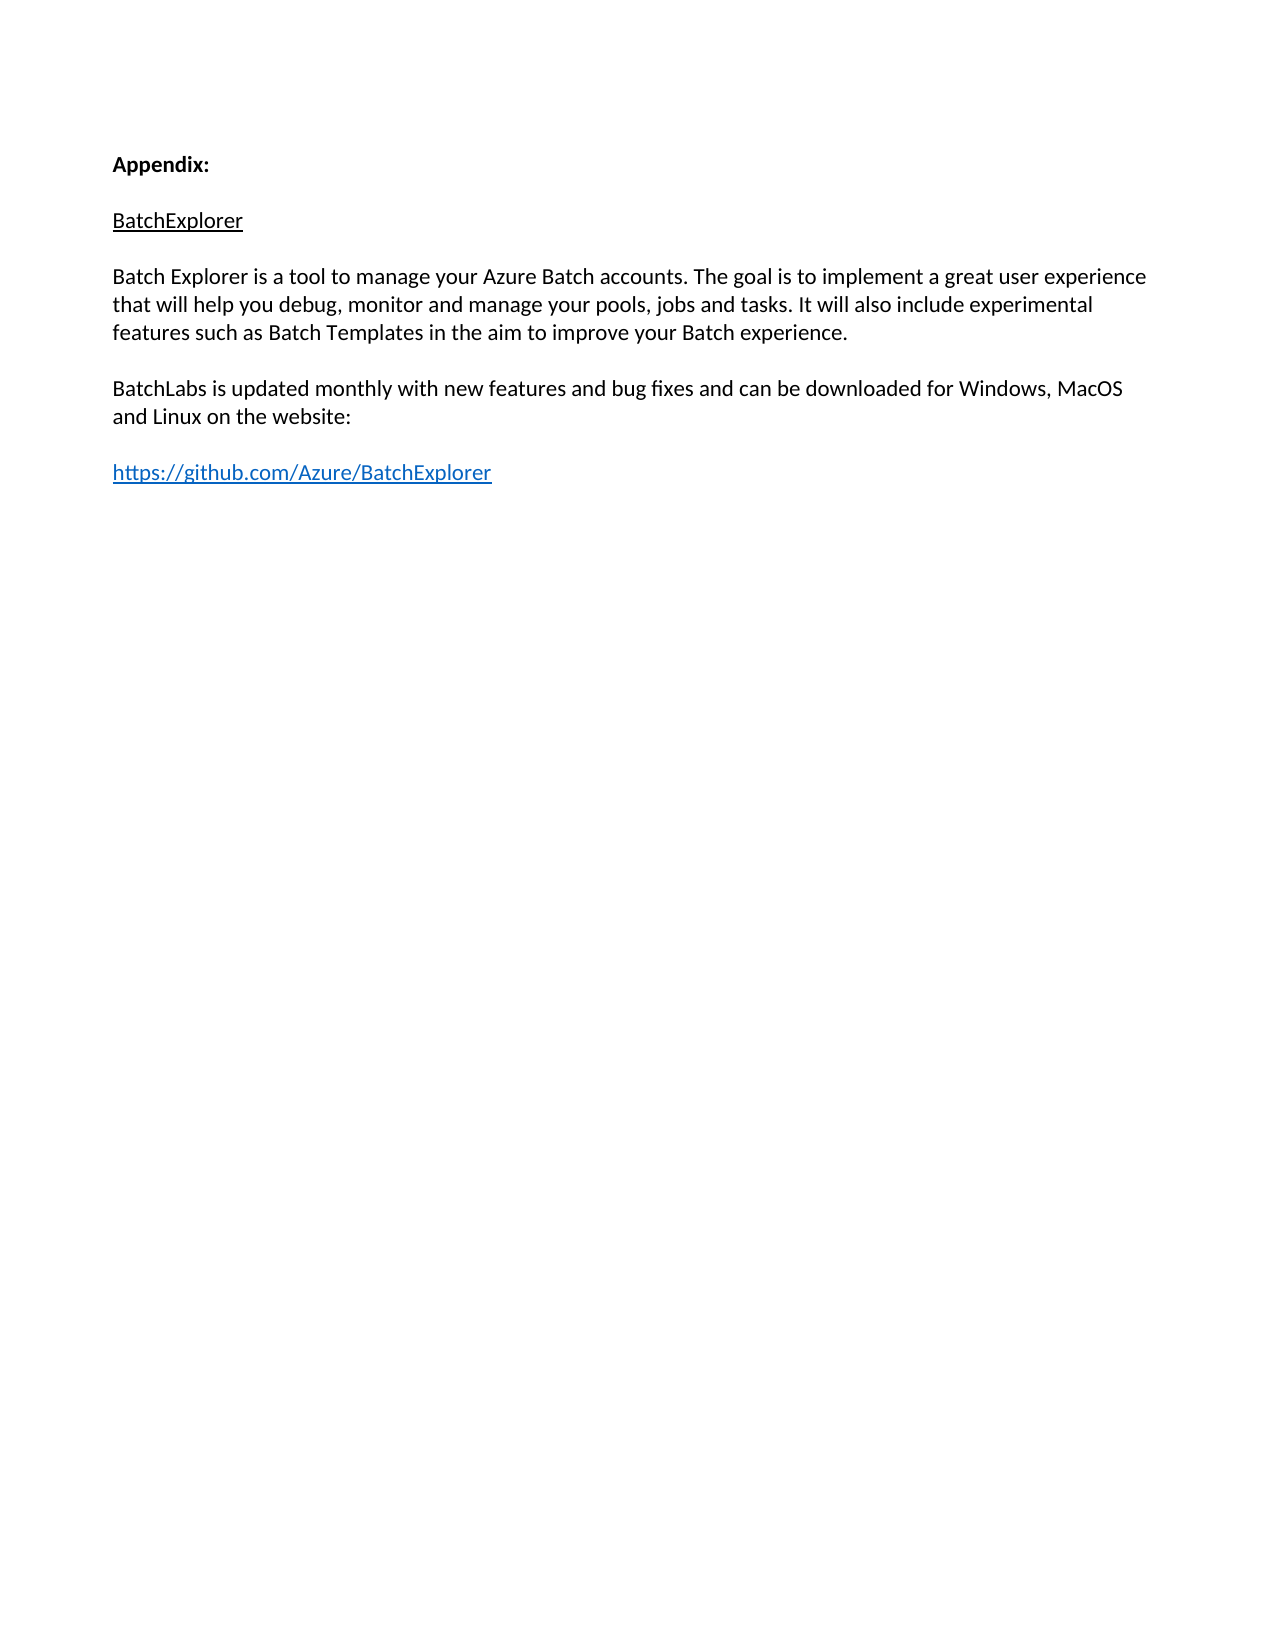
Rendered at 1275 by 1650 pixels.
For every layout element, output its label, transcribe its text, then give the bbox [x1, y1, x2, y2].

text Batch Explorer is a tool to manage your Azure Batch accounts. The goal is to implement a great user experience that will help you debug, monitor and manage your pools, jobs and tasks. It will also include experimental features such as Batch Templates in the aim to improve your Batch experience. [112, 262, 1162, 346]
text Appendix: [112, 150, 1162, 178]
text BatchExplorer [112, 206, 1162, 234]
text https://github.com/Azure/BatchExplorer [112, 458, 1162, 486]
text BatchLabs is updated monthly with new features and bug fixes and can be downloaded for Windows, MacOS and Linux on the website: [112, 374, 1162, 430]
